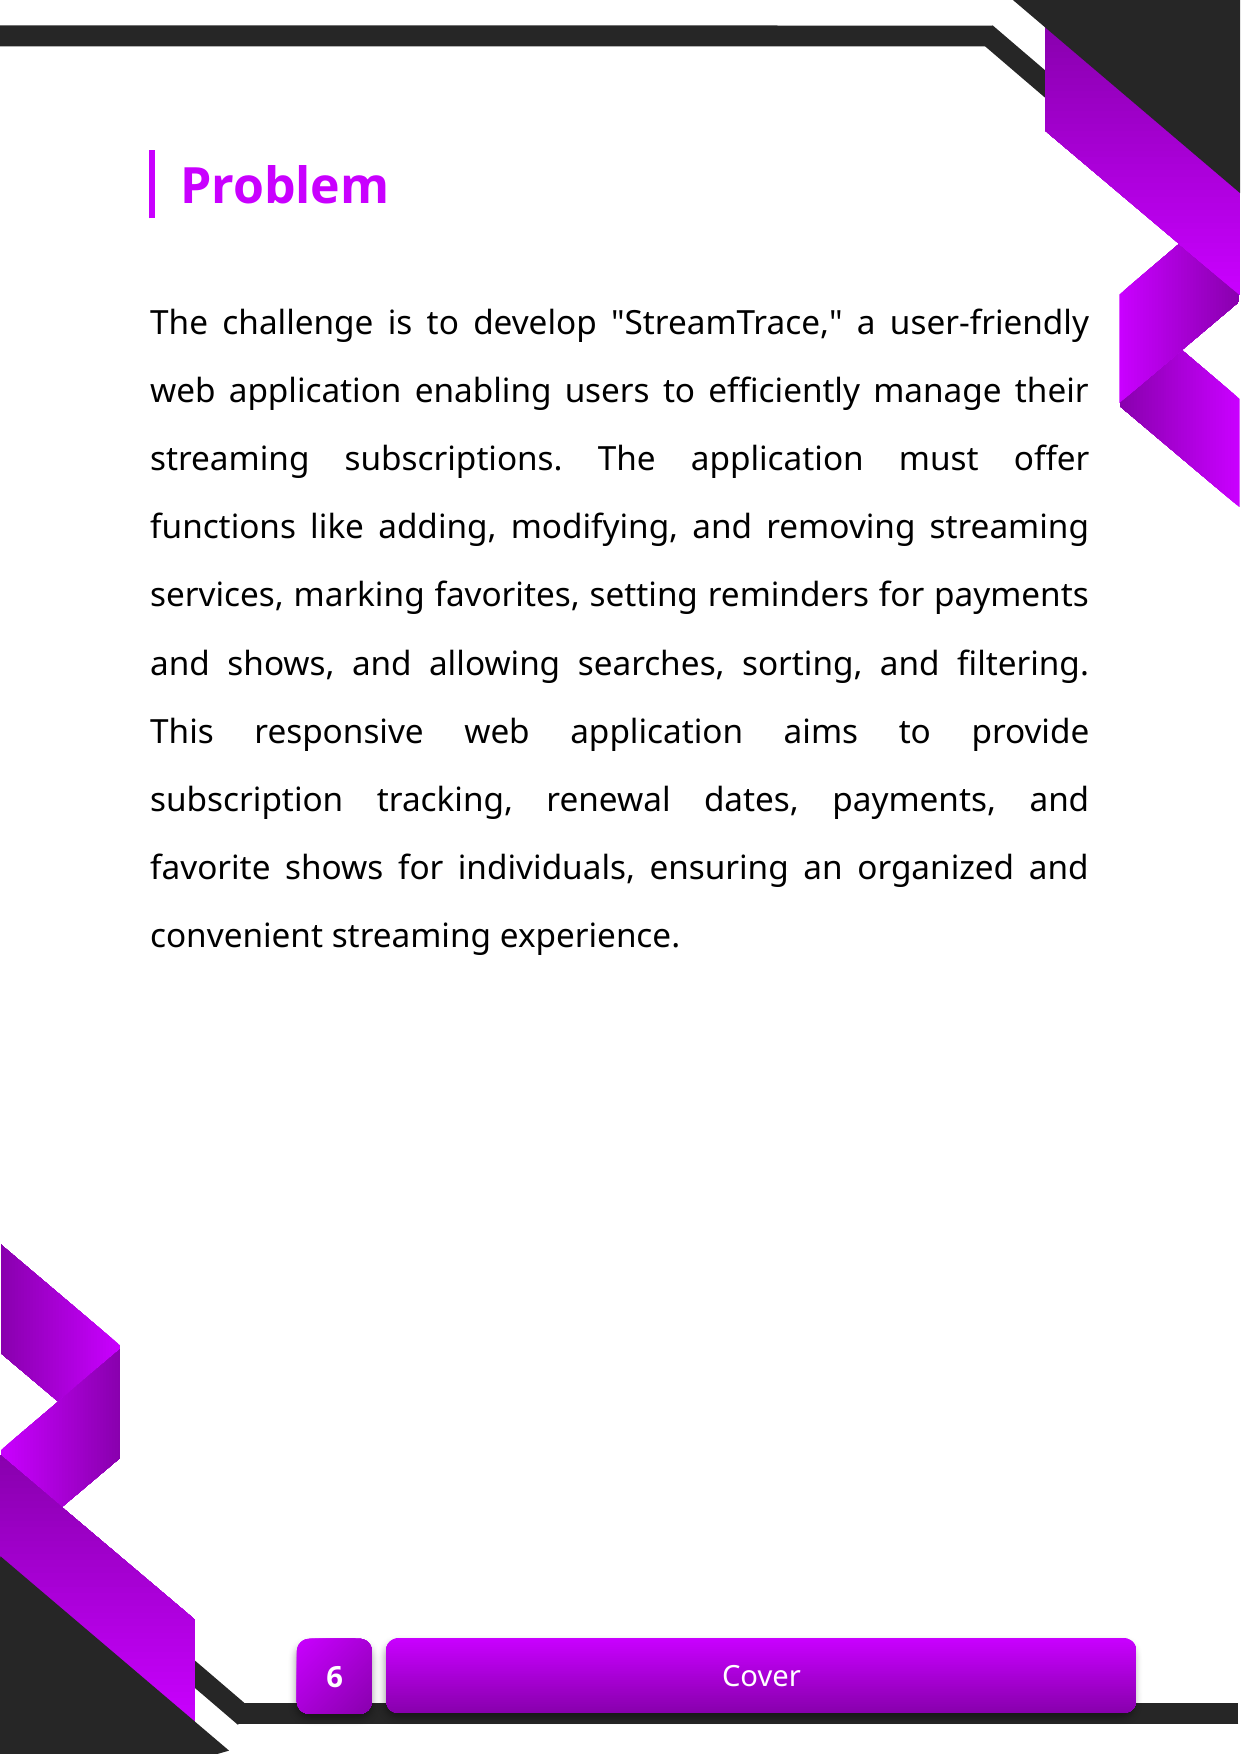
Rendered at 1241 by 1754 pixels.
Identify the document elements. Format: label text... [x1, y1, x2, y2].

subtitle Problem [155, 150, 1090, 218]
text The challenge is to develop "StreamTrace," a user-friendly web application enabling users to efficiently manage their streaming subscriptions. The application must offer functions like adding, modifying, and removing streaming services, marking favorites, setting reminders for payments and shows, and allowing searches, sorting, and filtering. This responsive web application aims to provide subscription tracking, renewal dates, payments, and favorite shows for individuals, ensuring an organized and convenient streaming experience. [150, 299, 1090, 957]
